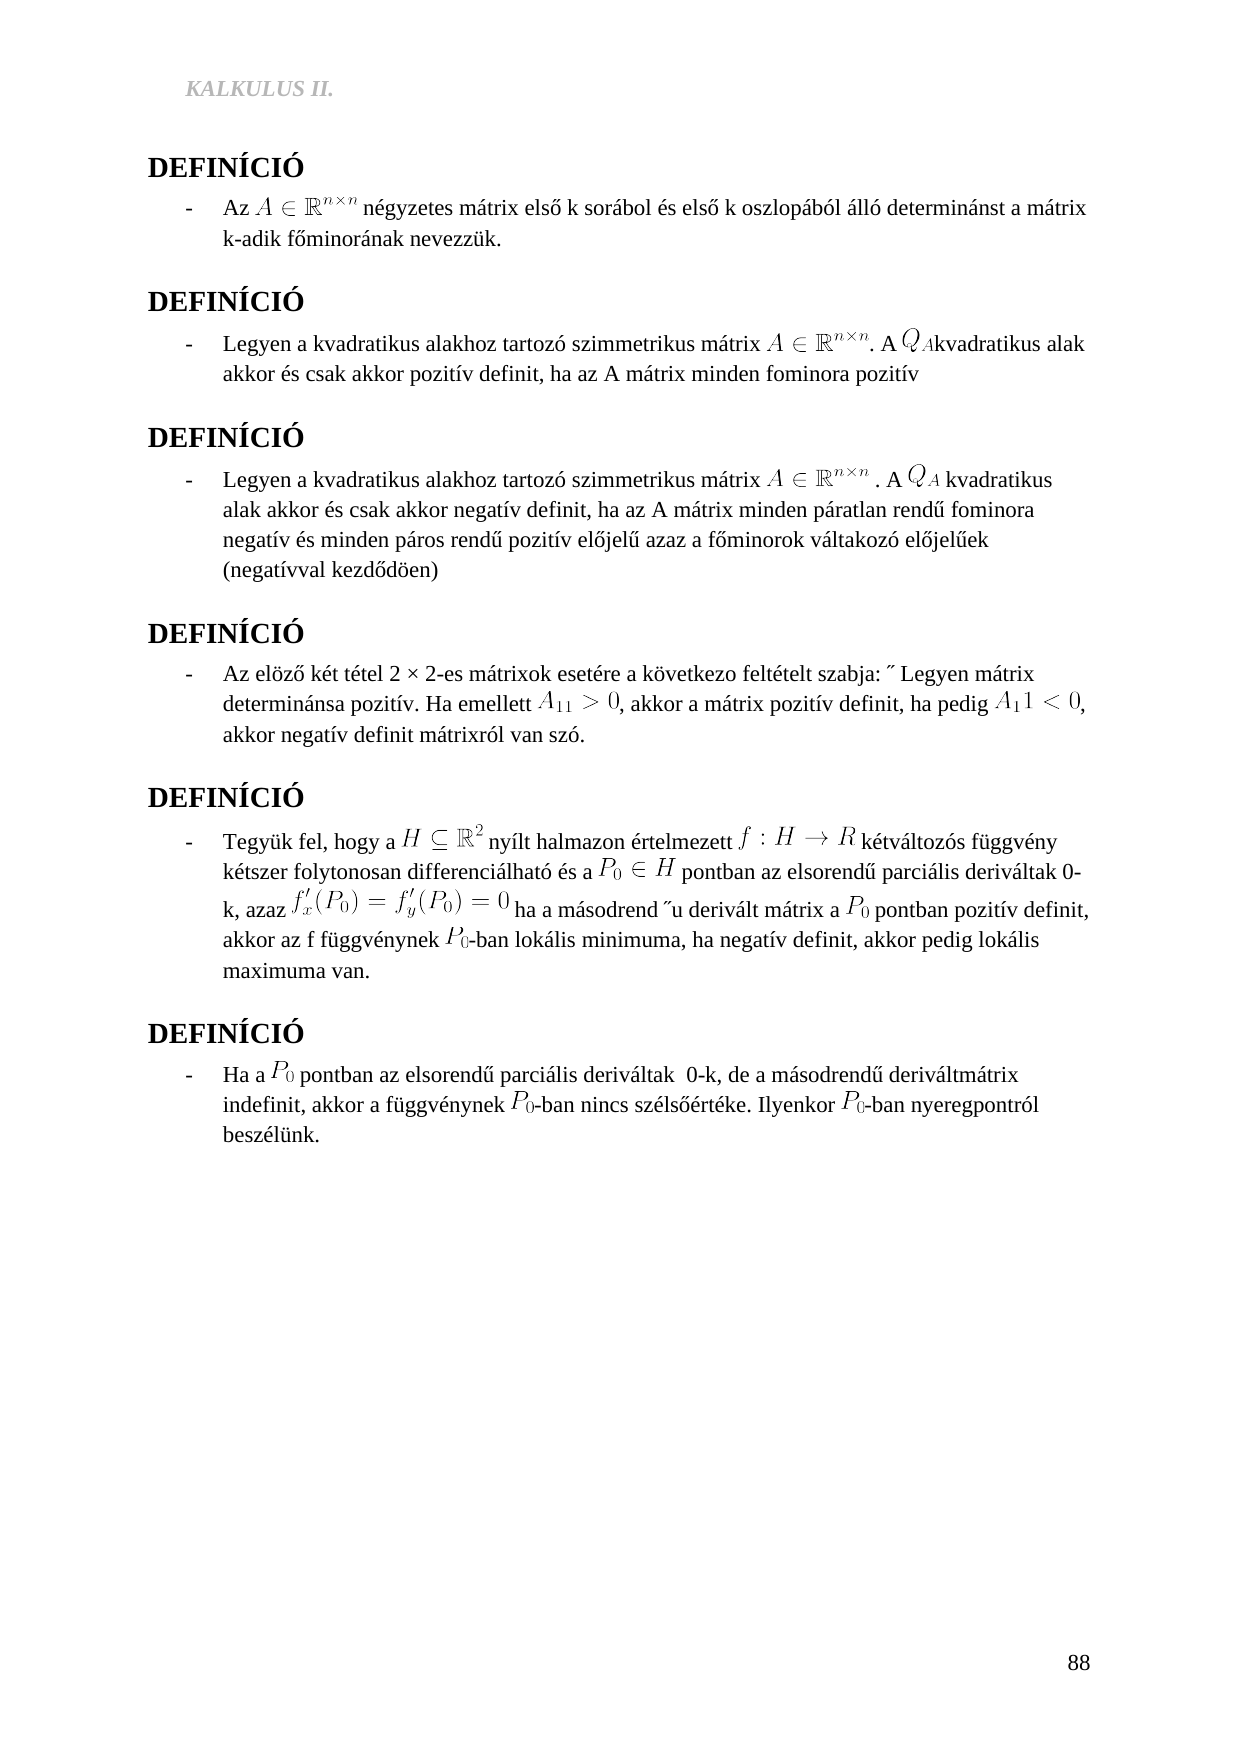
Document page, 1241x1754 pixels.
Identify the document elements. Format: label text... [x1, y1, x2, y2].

subtitle DEFINÍCIÓ [148, 284, 1090, 318]
subtitle DEFINÍCIÓ [148, 780, 1090, 813]
picture [292, 888, 509, 918]
picture [841, 1091, 865, 1113]
picture [908, 464, 940, 487]
list Az négyzetes mátrix első k sorábol és első k oszlopából álló determinánst a mátrix k-adik főminorának nevezzük. [185, 194, 1090, 251]
picture [738, 826, 856, 850]
list Legyen a kvadratikus alakhoz tartozó szimmetrikus mátrix . A kvadratikus alak akkor és csak akkor negatív definit, ha az A mátrix minden páratlan rendű fominora negatív és minden páros rendű pozitív előjelű azaz a főminorok váltakozó előjelűek (negatívval kezdődöen) [185, 464, 1090, 583]
picture [902, 328, 934, 352]
list Ha a pontban az elsorendű parciális deriváltak 0-k, de a másodrendű deriváltmátrix indefinit, akkor a függvénynek -ban nincs szélsőértéke. Ilyenkor -ban nyeregpontról beszélünk. [185, 1061, 1090, 1147]
list Tegyük fel, hogy a nyílt halmazon értelmezett kétváltozós függvény kétszer folytonosan differenciálható és a pontban az elsorendű parciális deriváltak 0-k, azaz ha a másodrend ˝u derivált mátrix a pontban pozitív definit, akkor az f függvénynek -ban lokális minimuma, ha negatív definit, akkor pedig lokális maximuma van. [185, 824, 1090, 983]
subtitle DEFINÍCIÓ [148, 150, 1090, 183]
picture [401, 824, 483, 850]
picture [537, 691, 619, 712]
picture [598, 858, 676, 880]
list Az elöző két tétel 2 × 2-es mátrixok esetére a következo feltételt szabja: ˝ Legyen mátrix determinánsa pozitív. Ha emellett , akkor a mátrix pozitív definit, ha pedig , akkor negatív definit mátrixról van szó. [185, 660, 1090, 747]
list Legyen a kvadratikus alakhoz tartozó szimmetrikus mátrix . A kvadratikus alak akkor és csak akkor pozitív definit, ha az A mátrix minden fominora pozitív [185, 328, 1090, 387]
subtitle DEFINÍCIÓ [148, 1016, 1090, 1050]
subtitle DEFINÍCIÓ [148, 616, 1090, 649]
subtitle DEFINÍCIÓ [148, 420, 1090, 453]
picture [255, 197, 358, 216]
picture [511, 1091, 534, 1113]
picture [445, 927, 469, 948]
picture [846, 896, 869, 918]
picture [766, 468, 869, 487]
picture [994, 691, 1080, 712]
picture [271, 1061, 294, 1082]
picture [766, 332, 869, 352]
